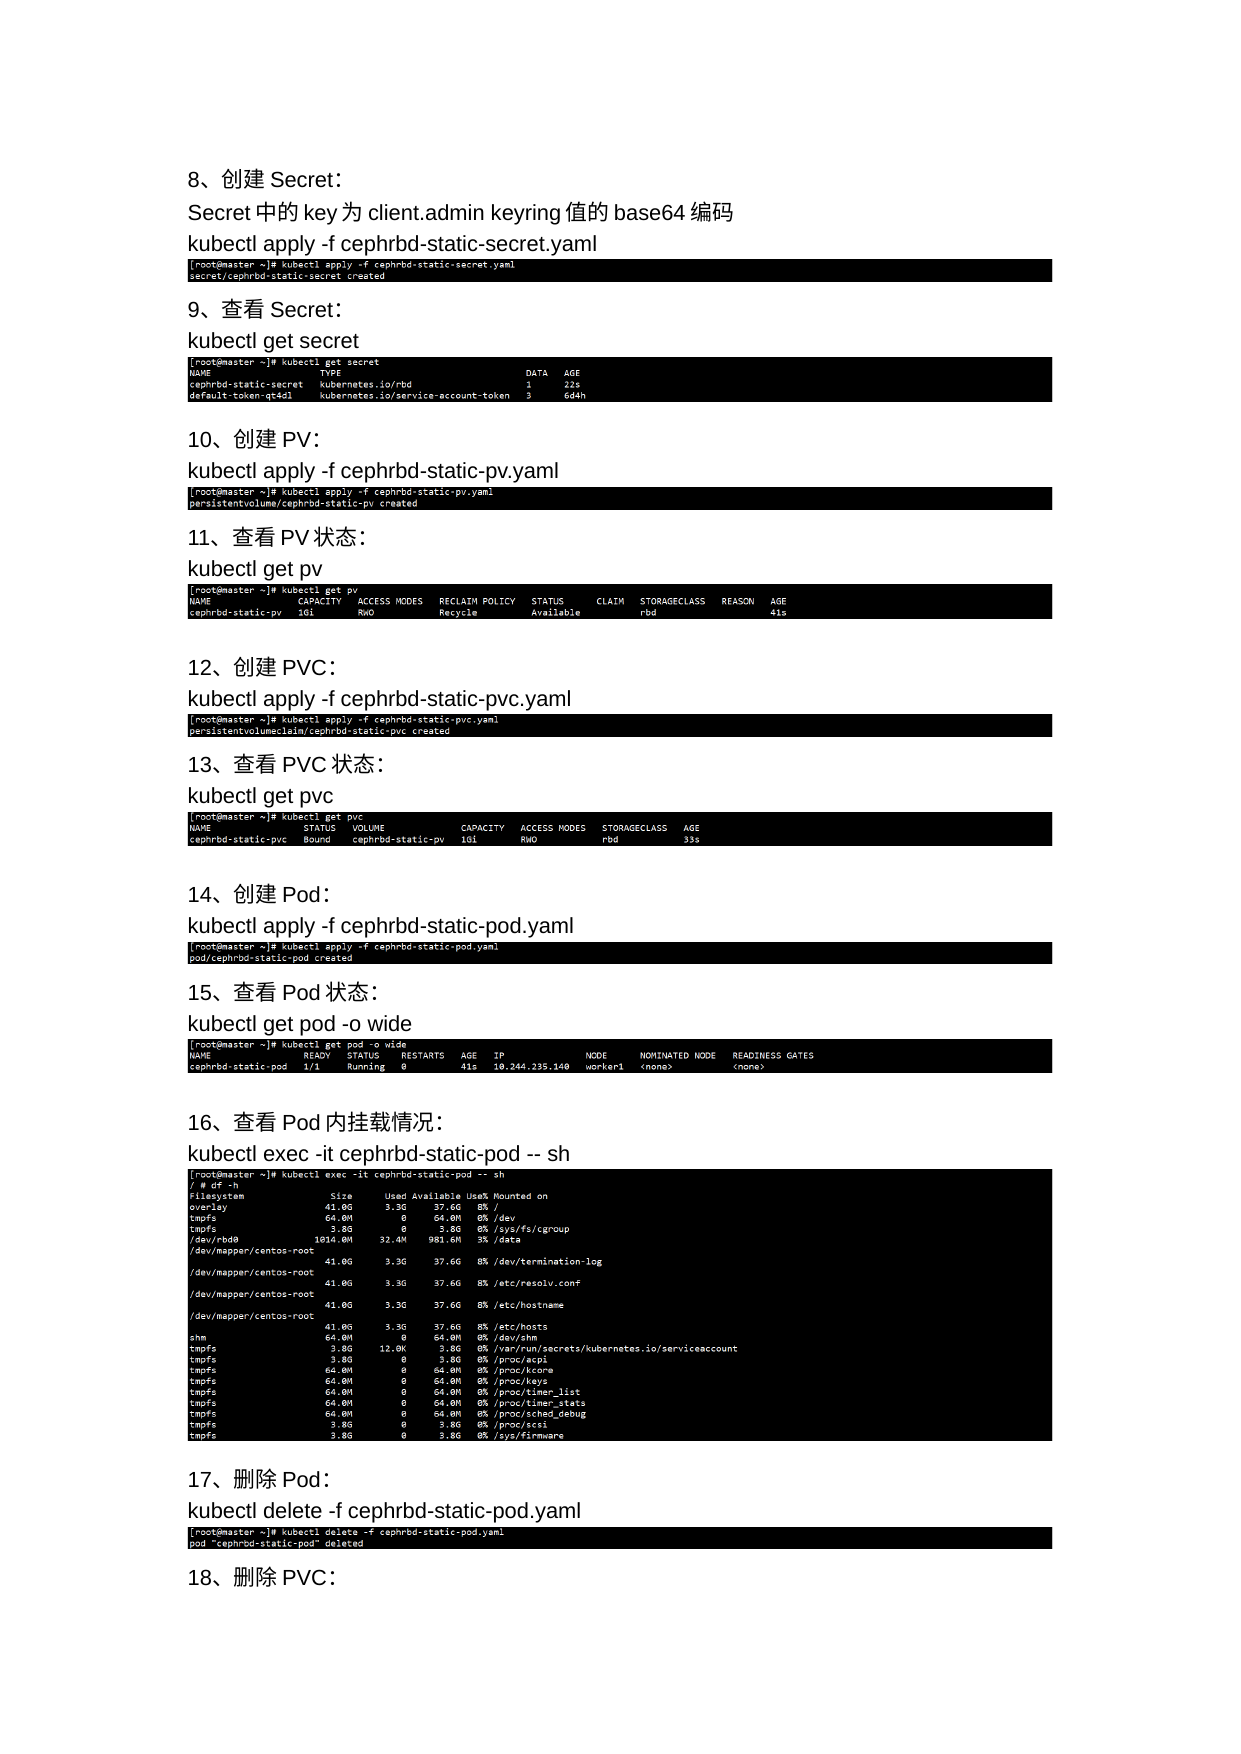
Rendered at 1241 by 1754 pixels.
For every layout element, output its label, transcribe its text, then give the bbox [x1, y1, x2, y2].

text 12、创建PVC： [187, 649, 1053, 682]
picture [187, 812, 1053, 846]
text 14、创建Pod： [187, 877, 1053, 909]
text kubectl apply -f cephrbd-static-pv.yaml [187, 454, 1053, 487]
text Secret中的key为client.admin keyring值的base64编码 [187, 194, 1053, 227]
text 9、查看Secret： [187, 292, 1053, 324]
picture [187, 487, 1053, 510]
text 18、删除PVC： [187, 1559, 1053, 1592]
picture [187, 1169, 1053, 1441]
text kubectl apply -f cephrbd-static-pod.yaml [187, 909, 1053, 942]
picture [187, 1527, 1053, 1549]
picture [187, 584, 1053, 619]
text kubectl get pv [187, 552, 1053, 584]
picture [187, 259, 1053, 282]
text kubectl exec -it cephrbd-static-pod -- sh [187, 1137, 1053, 1169]
text kubectl get pvc [187, 779, 1053, 812]
text 17、删除Pod： [187, 1462, 1053, 1494]
text 8、创建Secret： [187, 162, 1053, 194]
text 15、查看Pod状态： [187, 974, 1053, 1007]
text 11、查看PV状态： [187, 519, 1053, 552]
text kubectl apply -f cephrbd-static-secret.yaml [187, 227, 1053, 259]
picture [187, 714, 1053, 737]
text kubectl get secret [187, 324, 1053, 357]
text 16、查看Pod内挂载情况： [187, 1104, 1053, 1137]
picture [187, 1039, 1053, 1073]
text kubectl apply -f cephrbd-static-pvc.yaml [187, 682, 1053, 714]
picture [187, 942, 1053, 964]
text kubectl get pod -o wide [187, 1007, 1053, 1039]
text 10、创建PV： [187, 422, 1053, 454]
text kubectl delete -f cephrbd-static-pod.yaml [187, 1494, 1053, 1527]
picture [187, 357, 1053, 402]
text 13、查看PVC状态： [187, 747, 1053, 779]
